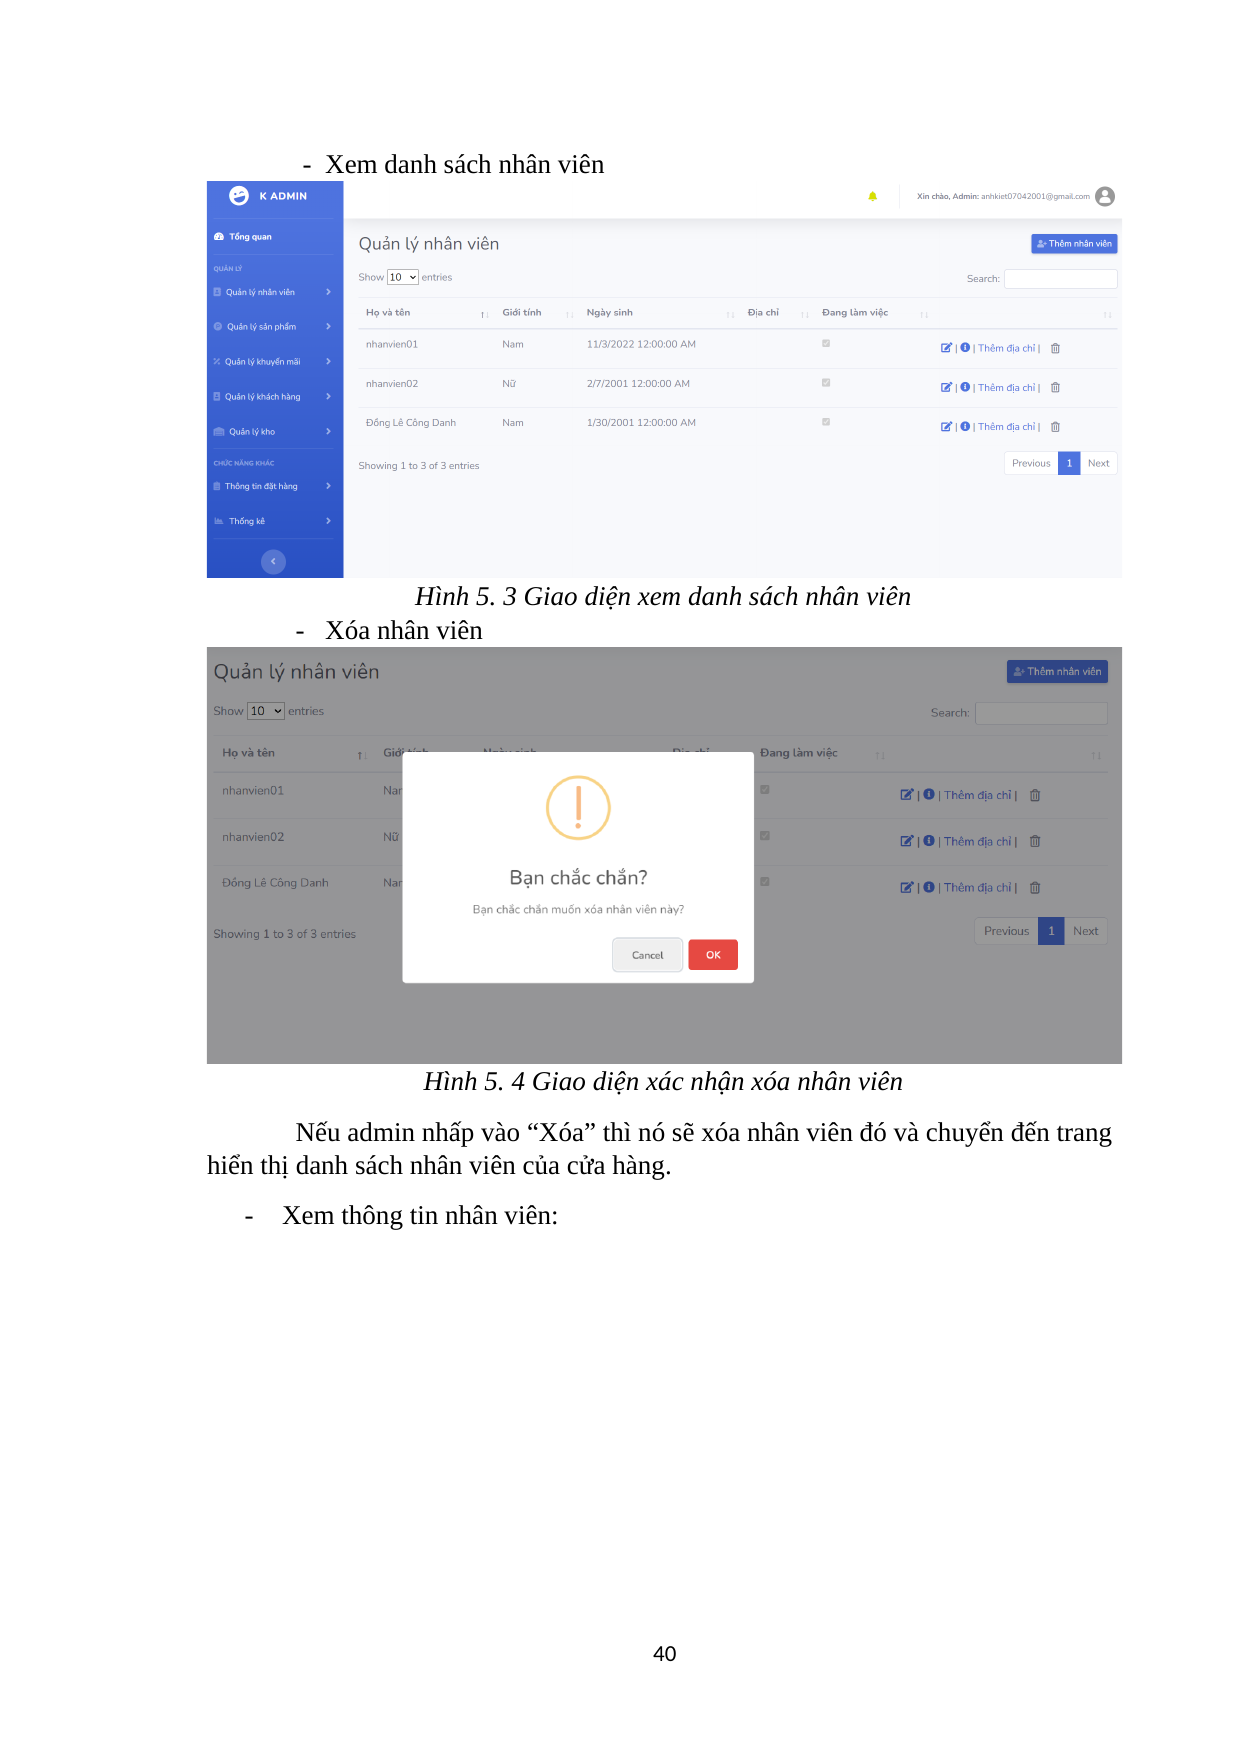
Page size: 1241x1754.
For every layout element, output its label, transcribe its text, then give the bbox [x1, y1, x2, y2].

list Hình 5. 3 Giao diện xem danh sách nhân viên [207, 580, 1122, 611]
text Nếu admin nhấp vào “Xóa” thì nó sẽ xóa nhân viên đó và chuyển đến trang hiển thị danh sách nhân viên của cửa hàng. [207, 1116, 1122, 1180]
list Xem thông tin nhân viên: [244, 1199, 1122, 1231]
picture [206, 181, 1123, 578]
picture [206, 647, 1123, 1064]
list Hình 5. 4 Giao diện xác nhận xóa nhân viên [207, 1066, 1122, 1097]
list Xem danh sách nhân viên [207, 148, 1122, 179]
list Xóa nhân viên [207, 614, 1122, 645]
